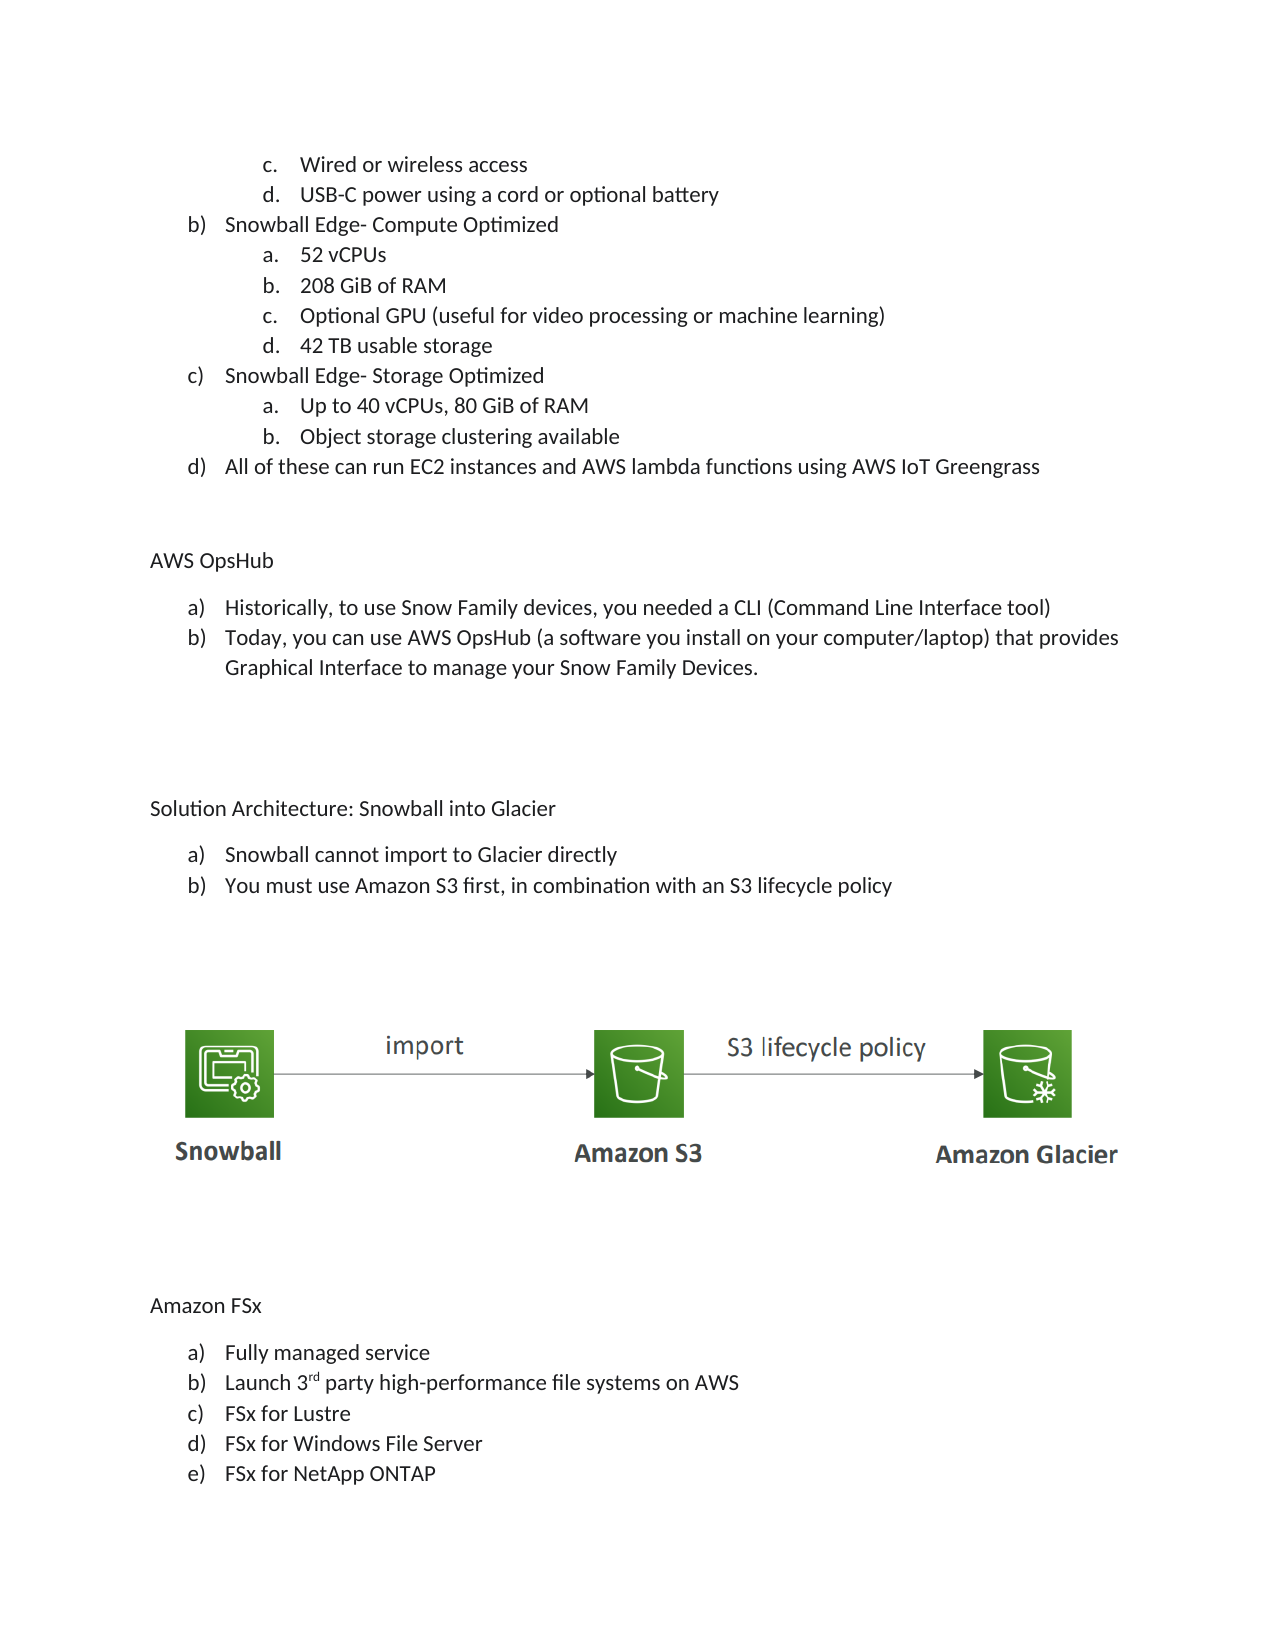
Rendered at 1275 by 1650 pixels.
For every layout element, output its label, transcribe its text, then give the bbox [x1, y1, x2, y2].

text AWS OpsHub [150, 546, 1125, 574]
list All of these can run EC2 instances and AWS lambda functions using AWS IoT Greengrass [187, 452, 1125, 480]
list Today, you can use AWS OpsHub (a software you install on your computer/laptop) that provides Graphical Interface to manage your Snow Family Devices. [187, 623, 1125, 681]
text Solution Architecture: Snowball into Glacier [150, 794, 1125, 822]
list Historically, to use Snow Family devices, you needed a CLI (Command Line Interface tool) [187, 593, 1125, 621]
list Object storage clustering available [262, 422, 1125, 450]
list 208 GiB of RAM [262, 271, 1125, 299]
list Launch 3rd party high-performance file systems on AWS [187, 1368, 1125, 1396]
list USB-C power using a cord or optional battery [262, 180, 1125, 208]
list Fully managed service [187, 1338, 1125, 1366]
list 42 TB usable storage [262, 331, 1125, 359]
list Optional GPU (useful for video processing or machine learning) [262, 301, 1125, 329]
list You must use Amazon S3 first, in combination with an S3 lifecycle policy [187, 871, 1125, 899]
list Up to 40 vCPUs, 80 GiB of RAM [262, 392, 1125, 420]
list Snowball cannot import to Glacier directly [187, 841, 1125, 869]
picture [150, 964, 1125, 1179]
list Snowball Edge- Compute Optimized [187, 210, 1125, 238]
list FSx for NetApp ONTAP [187, 1459, 1125, 1487]
list Wired or wireless access [262, 150, 1125, 178]
list FSx for Windows File Server [187, 1429, 1125, 1457]
list Snowball Edge- Storage Optimized [187, 361, 1125, 389]
list FSx for Lustre [187, 1399, 1125, 1427]
list 52 vCPUs [262, 241, 1125, 269]
text Amazon FSx [150, 1291, 1125, 1319]
